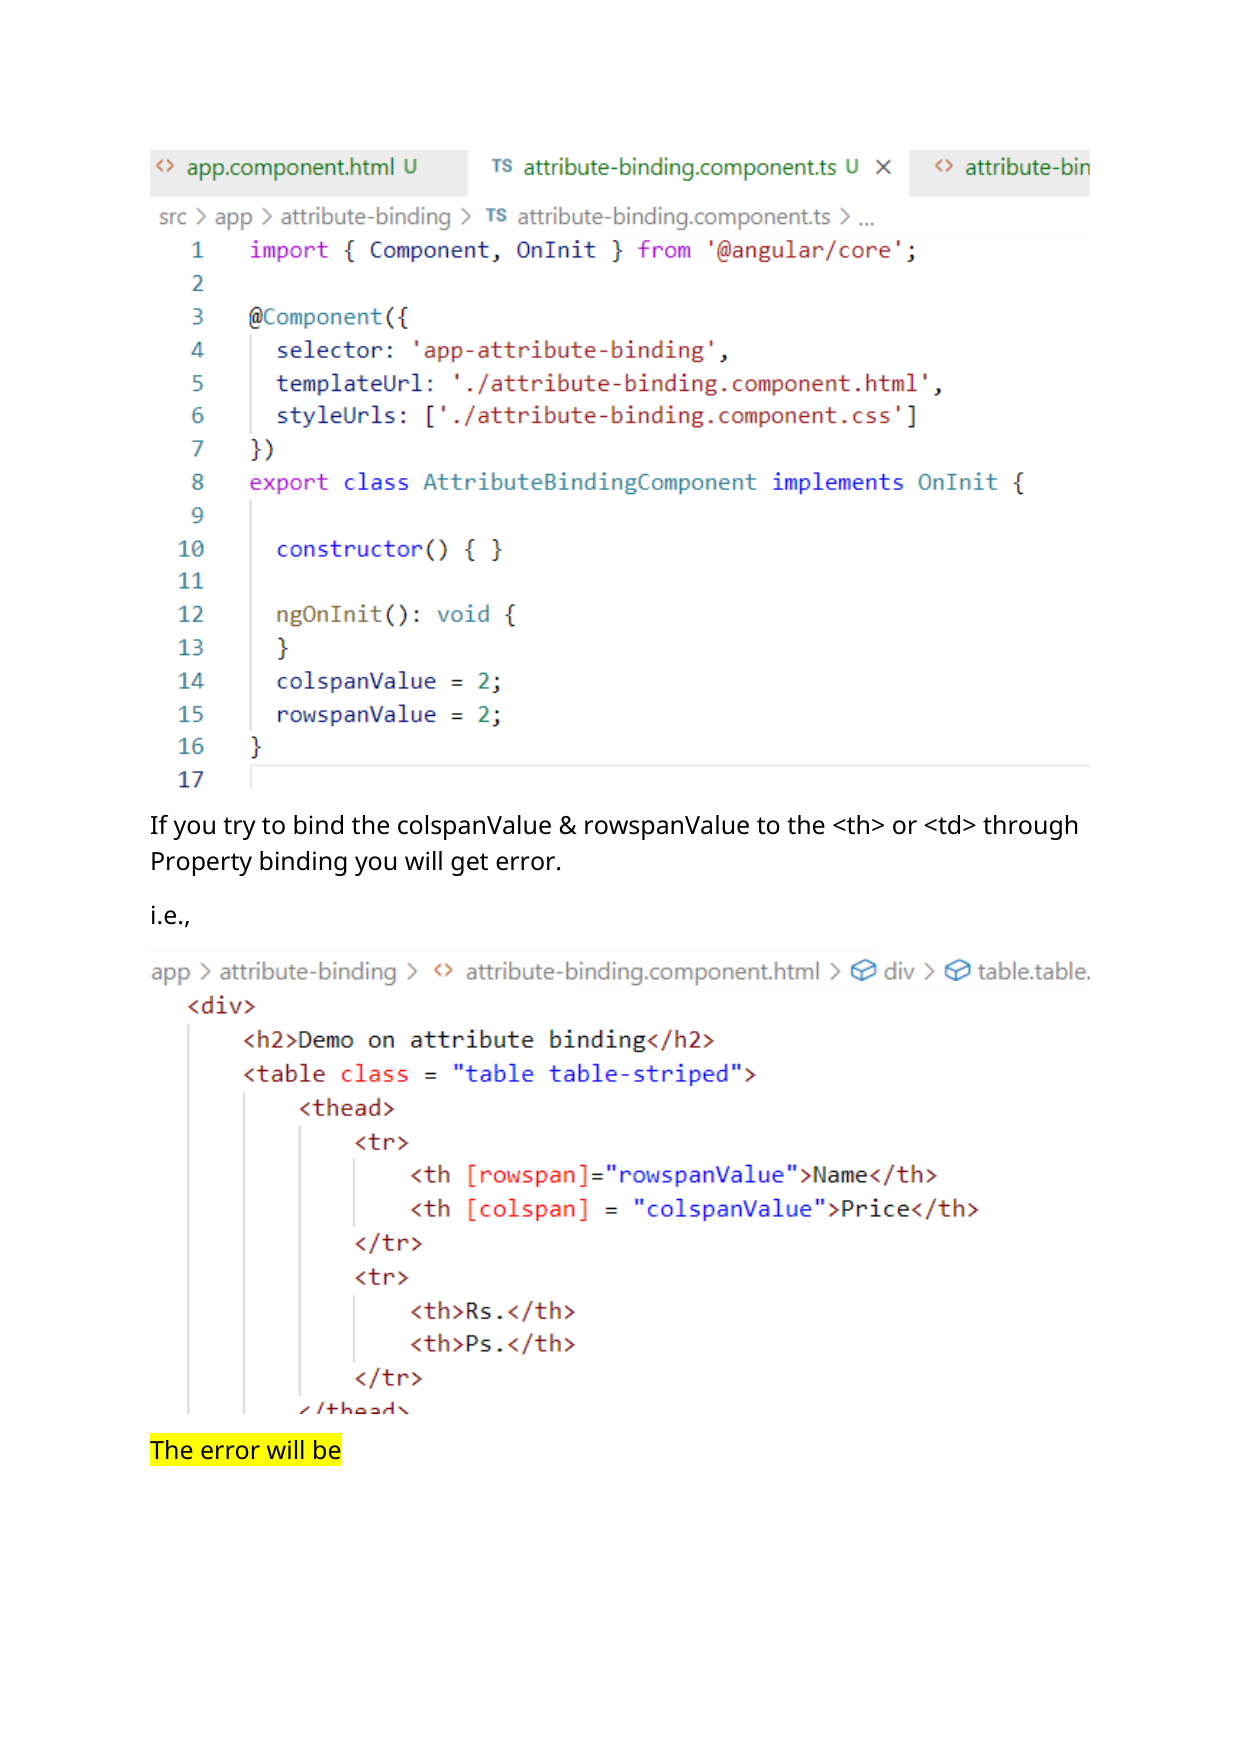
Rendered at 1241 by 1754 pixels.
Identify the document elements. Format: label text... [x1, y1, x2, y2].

picture [150, 150, 1090, 789]
picture [150, 951, 1091, 1414]
text The error will be [150, 1432, 1090, 1466]
text i.e., [150, 897, 1090, 932]
text If you try to bind the colspanValue & rowspanValue to the <th> or <td> through Property binding you will get error. [150, 807, 1090, 878]
